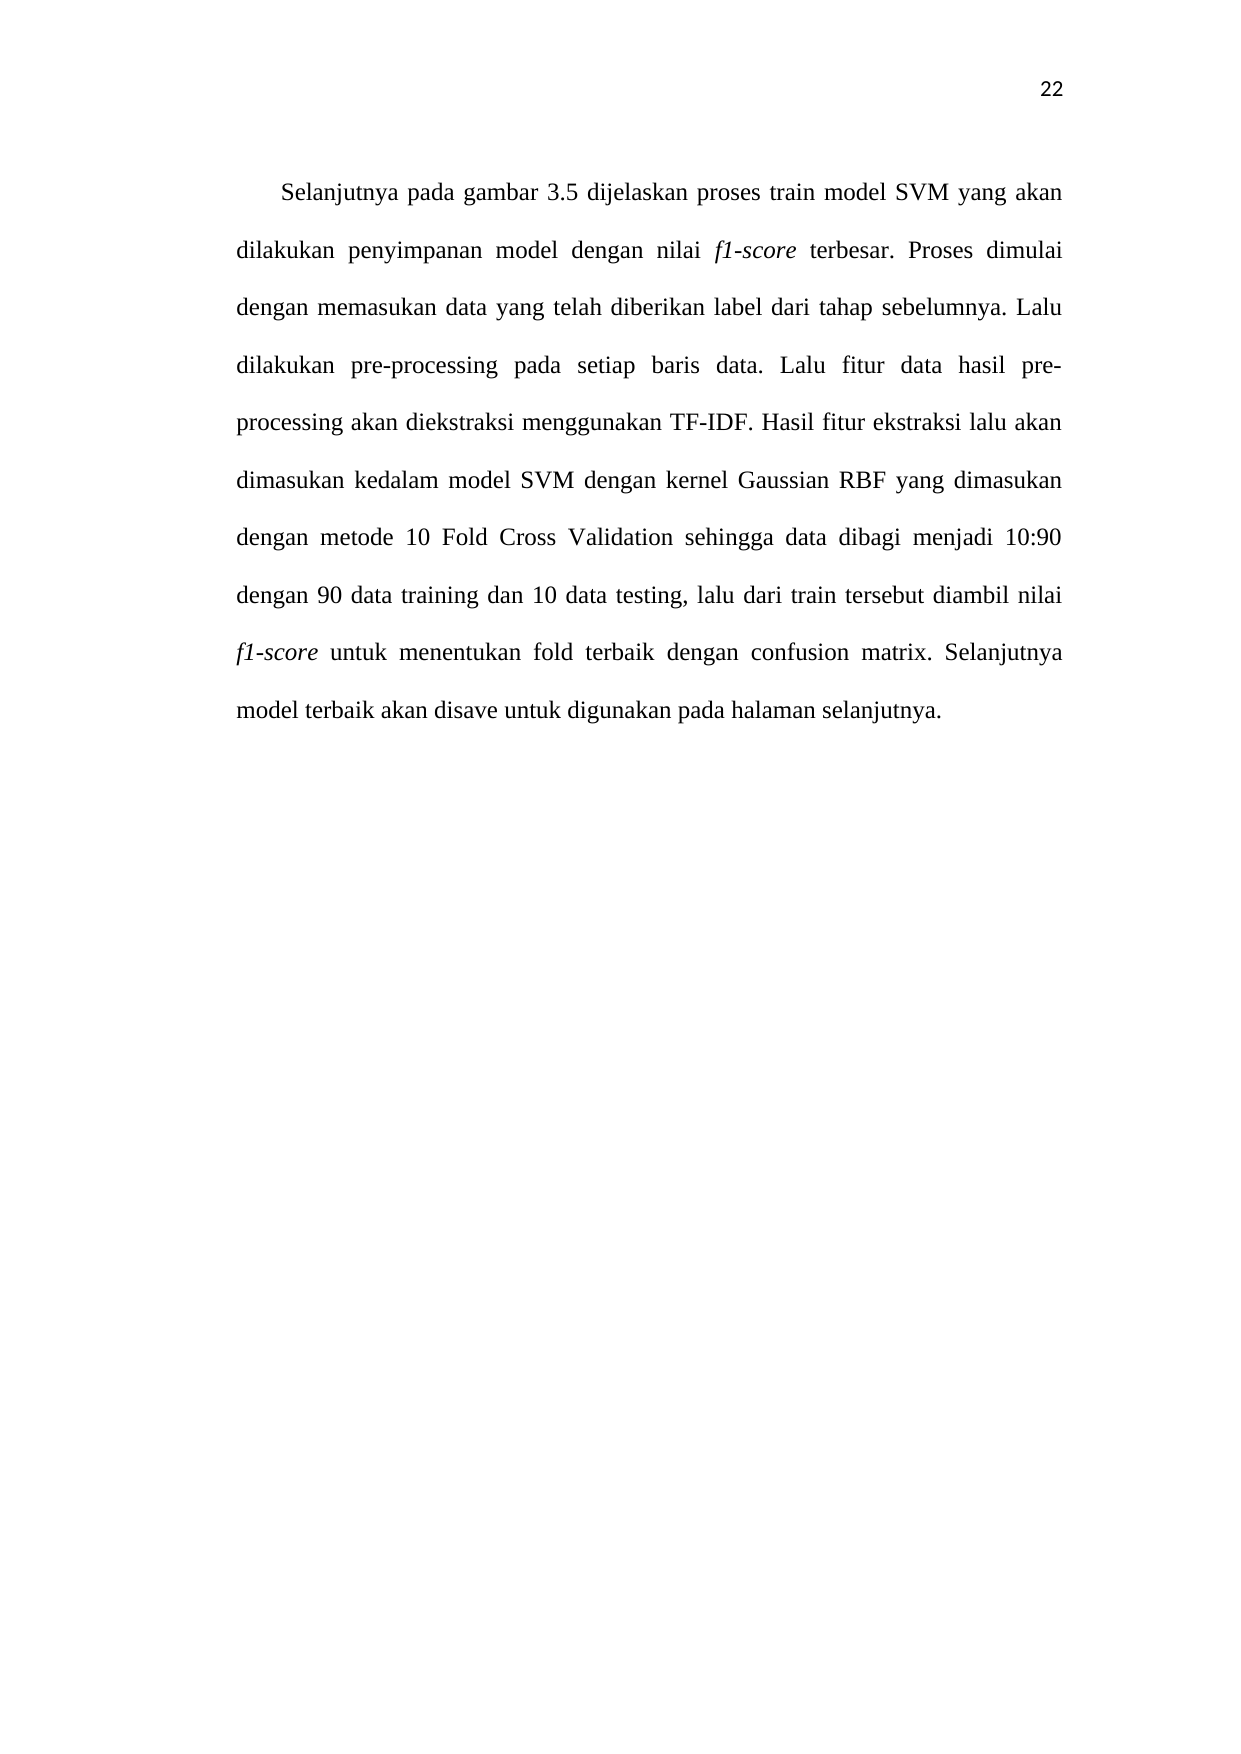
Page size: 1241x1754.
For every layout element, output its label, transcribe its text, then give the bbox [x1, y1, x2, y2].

text Selanjutnya pada gambar 3.5 dijelaskan proses train model SVM yang akan dilakukan penyimpanan model dengan nilai f1-score terbesar. Proses dimulai dengan memasukan data yang telah diberikan label dari tahap sebelumnya. Lalu dilakukan pre-processing pada setiap baris data. Lalu fitur data hasil pre-processing akan diekstraksi menggunakan TF-IDF. Hasil fitur ekstraksi lalu akan dimasukan kedalam model SVM dengan kernel Gaussian RBF yang dimasukan dengan metode 10 Fold Cross Validation sehingga data dibagi menjadi 10:90 dengan 90 data training dan 10 data testing, lalu dari train tersebut diambil nilai f1-score untuk menentukan fold terbaik dengan confusion matrix. Selanjutnya model terbaik akan disave untuk digunakan pada halaman selanjutnya. [236, 177, 1063, 723]
